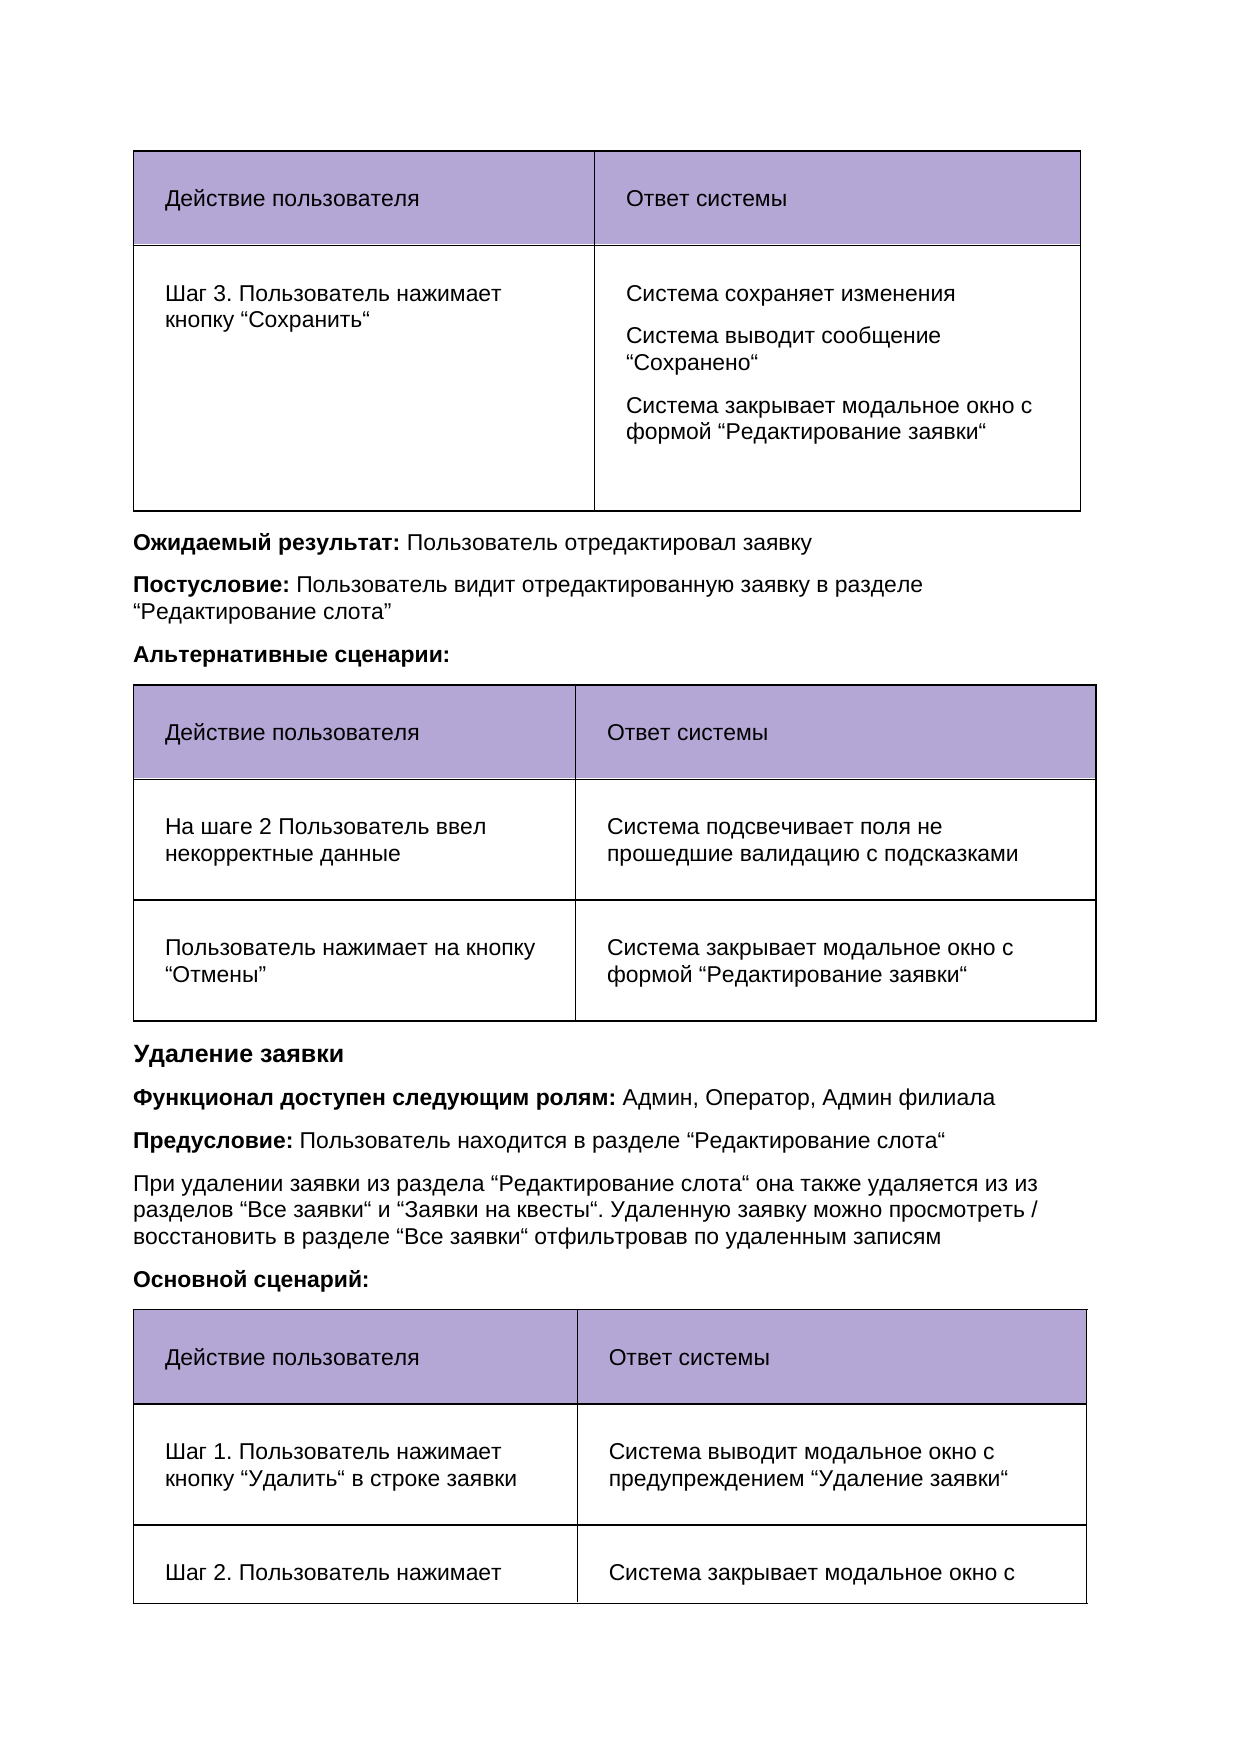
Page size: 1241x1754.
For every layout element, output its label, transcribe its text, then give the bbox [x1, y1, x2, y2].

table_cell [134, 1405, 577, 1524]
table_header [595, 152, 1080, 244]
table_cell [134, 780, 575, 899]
text Альтернативные сценарии: [133, 641, 1090, 667]
subtitle Удаление заявки [95, 1038, 1090, 1067]
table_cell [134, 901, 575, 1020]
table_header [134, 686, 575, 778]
text Предусловие: Пользователь находится в разделе “Редактирование слота“ [133, 1127, 1090, 1153]
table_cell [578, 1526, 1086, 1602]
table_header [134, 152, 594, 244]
text Ожидаемый результат: Пользователь отредактировал заявку [133, 528, 1090, 555]
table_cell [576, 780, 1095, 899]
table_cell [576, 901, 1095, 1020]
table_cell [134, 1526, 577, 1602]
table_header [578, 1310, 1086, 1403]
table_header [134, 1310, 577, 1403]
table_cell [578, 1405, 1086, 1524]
text Постусловие: Пользователь видит отредактированную заявку в разделе “Редактирование слота” [133, 571, 1090, 624]
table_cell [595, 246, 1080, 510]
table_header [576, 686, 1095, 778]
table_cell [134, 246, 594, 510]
text Функционал доступен следующим ролям: Админ, Оператор, Админ филиала [133, 1084, 1090, 1110]
text Основной сценарий: [133, 1266, 1090, 1292]
text При удалении заявки из раздела “Редактирование слота“ она также удаляется из из разделов “Все заявки“ и “Заявки на квесты“. Удаленную заявку можно просмотреть / восстановить в разделе “Все заявки“ отфильтровав по удаленным записям [133, 1170, 1090, 1249]
